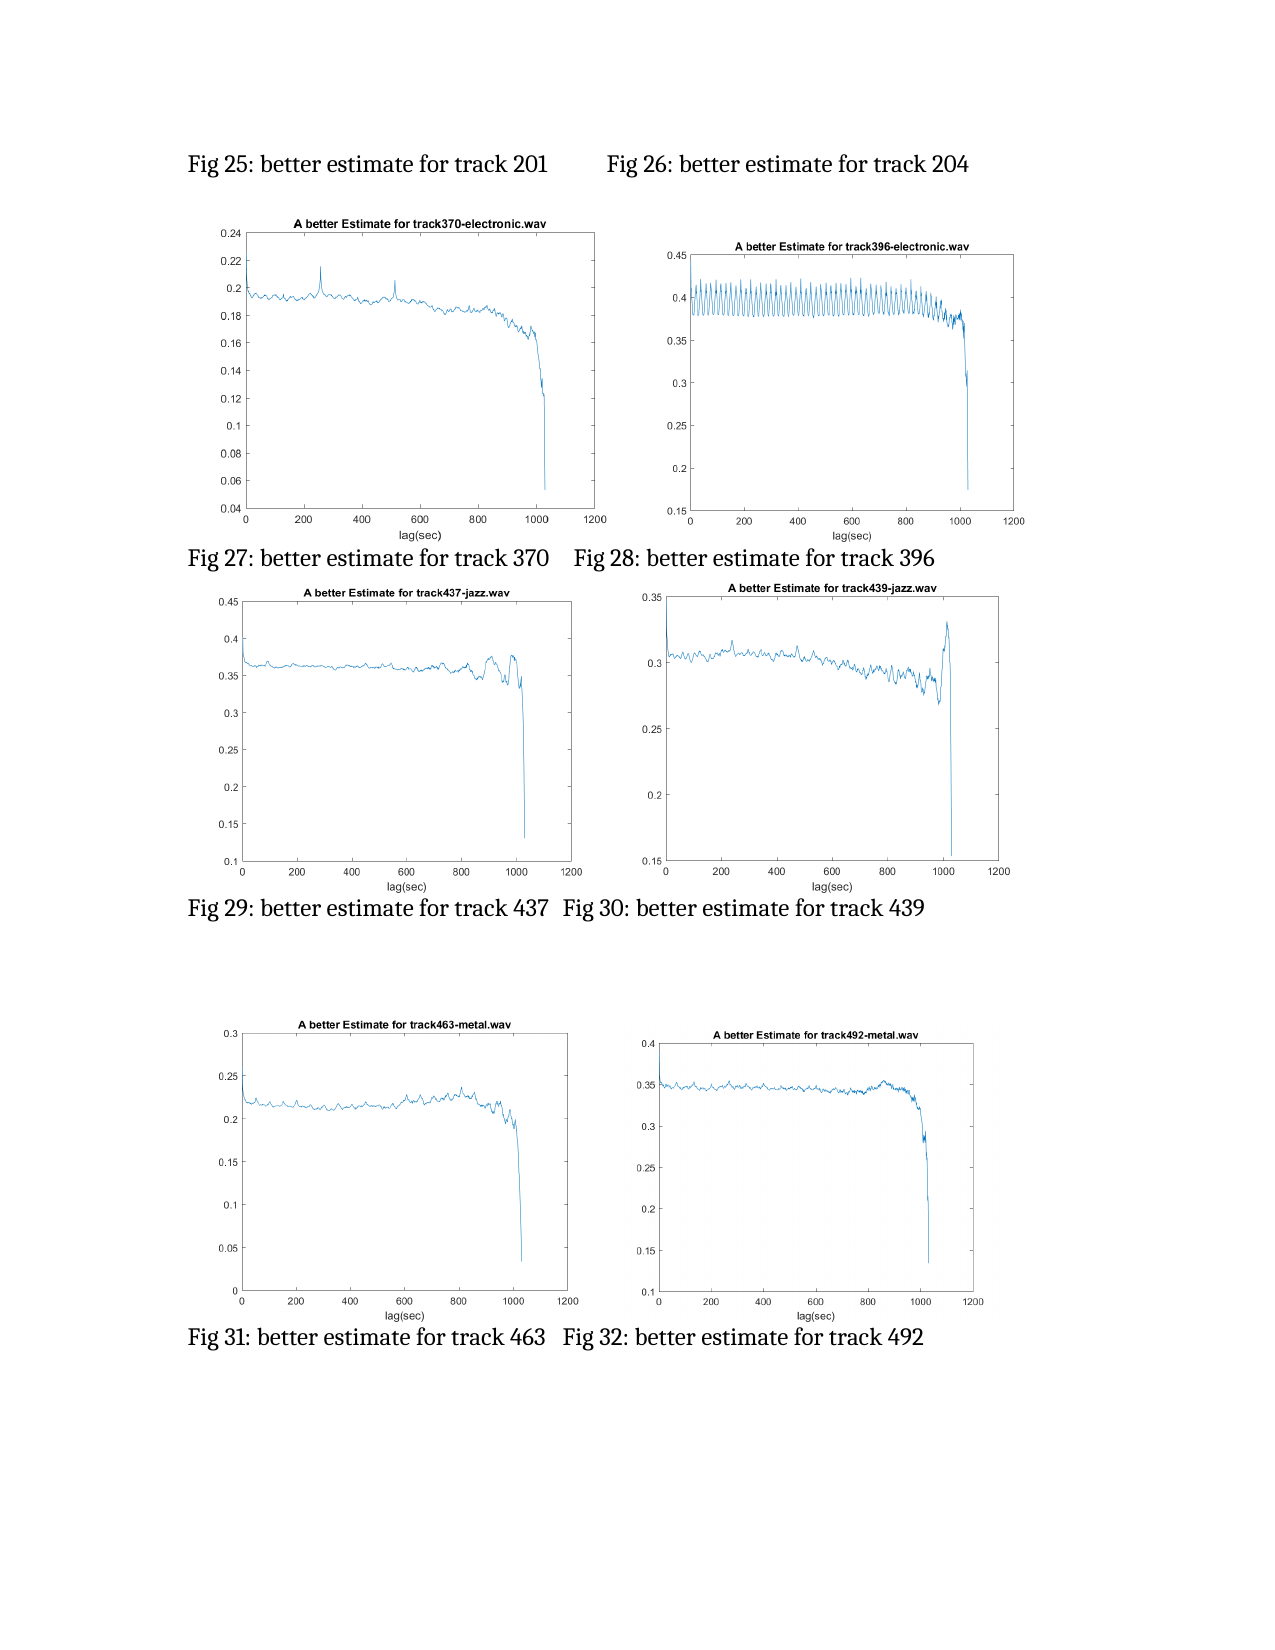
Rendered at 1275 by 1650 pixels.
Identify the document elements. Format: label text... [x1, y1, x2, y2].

text Fig 25: better estimate for track 201 Fig 26: better estimate for track 204 [187, 150, 1087, 179]
text Fig 29: better estimate for track 437 Fig 30: better estimate for track 439 [187, 894, 1087, 923]
picture [187, 207, 1053, 544]
text Fig 31: better estimate for track 463 Fig 32: better estimate for track 492 [187, 1323, 1087, 1352]
text Fig 27: better estimate for track 370 Fig 28: better estimate for track 396 [187, 544, 1087, 573]
picture [187, 1009, 1011, 1324]
picture [187, 572, 1039, 895]
